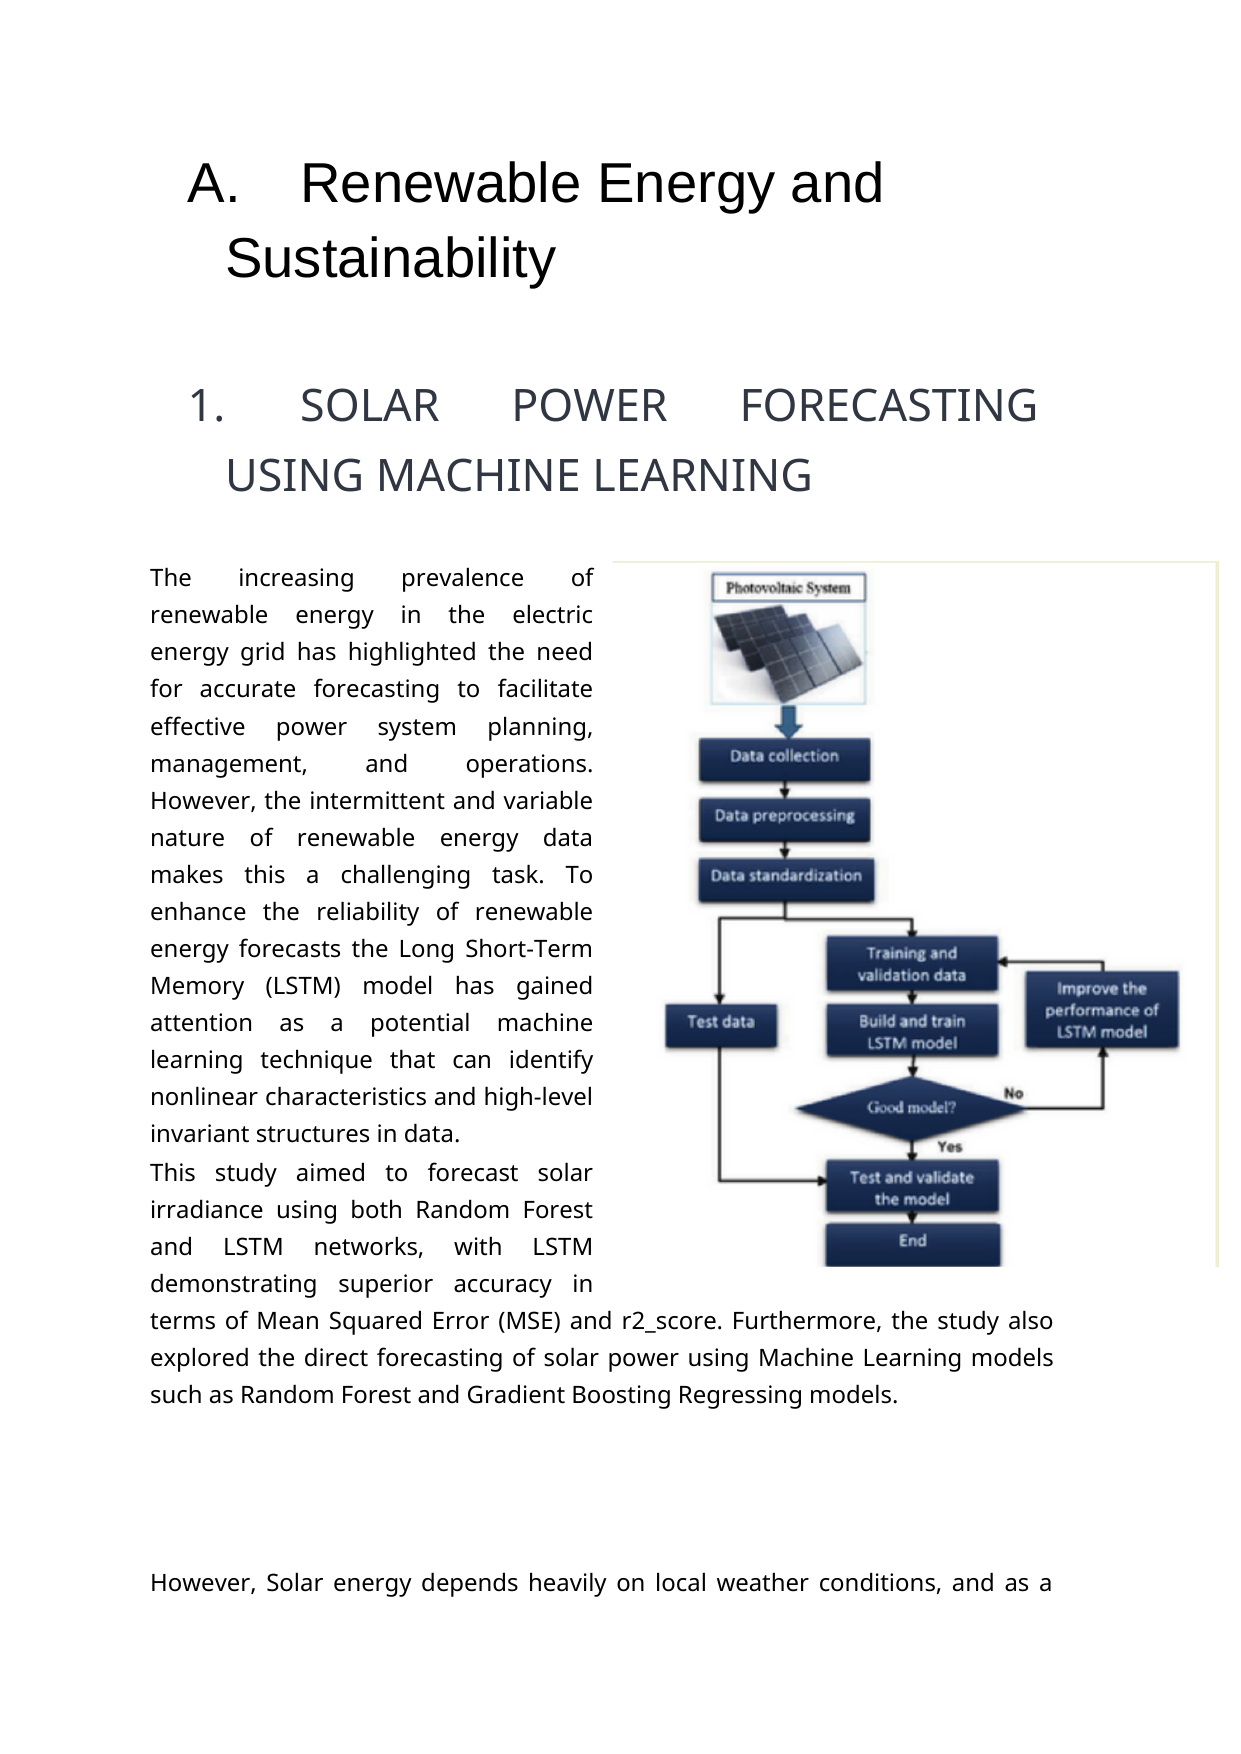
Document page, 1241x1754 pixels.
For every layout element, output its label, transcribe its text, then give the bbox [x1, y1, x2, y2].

picture [612, 561, 1219, 1267]
text This study aimed to forecast solar irradiance using both Random Forest and LSTM networks, with LSTM demonstrating superior accuracy in terms of Mean Squared Error (MSE) and r2_score. Furthermore, the study also explored the direct forecasting of solar power using Machine Learning models such as Random Forest and Gradient Boosting Regressing models. [150, 1156, 1055, 1411]
subtitle SOLAR POWER FORECASTING USING MACHINE LEARNING [187, 373, 1039, 505]
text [150, 1565, 1054, 1598]
subtitle Renewable Energy and Sustainability [187, 150, 1090, 363]
text The increasing prevalence of renewable energy in the electric energy grid has highlighted the need for accurate forecasting to facilitate effective power system planning, management, and operations. However, the intermittent and variable nature of renewable energy data makes this a challenging task. To enhance the reliability of renewable energy forecasts the Long Short-Term Memory (LSTM) model has gained attention as a potential machine learning technique that can identify nonlinear characteristics and high-level invariant structures in data. [150, 561, 612, 1150]
